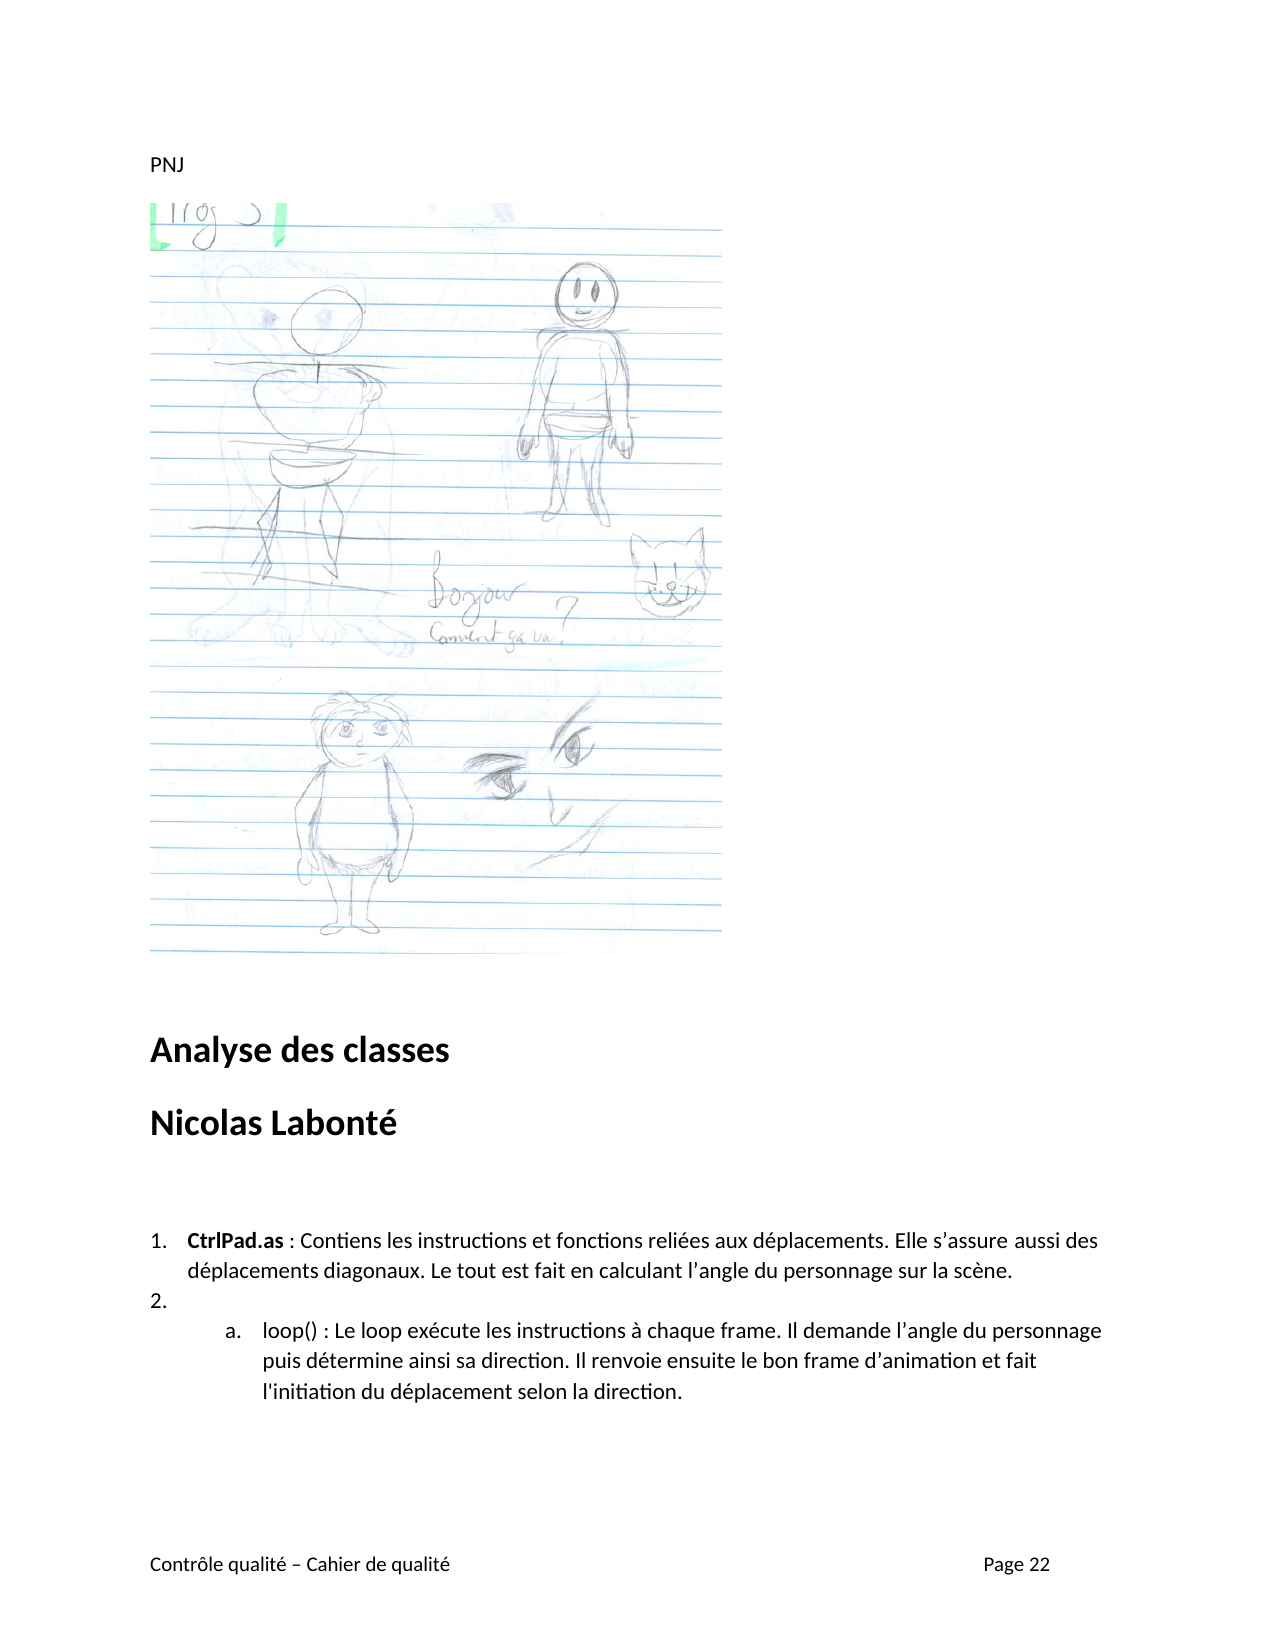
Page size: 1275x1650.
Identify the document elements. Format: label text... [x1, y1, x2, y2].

picture [150, 203, 722, 954]
text PNJ [150, 150, 1125, 178]
text Analyse des classes [150, 1026, 1125, 1071]
list loop() : Le loop exécute les instructions à chaque frame. Il demande l’angle du personnage puis détermine ainsi sa direction. Il renvoie ensuite le bon frame d’animation et fait l'initiation du déplacement selon la direction. [225, 1316, 1125, 1405]
list CtrlPad.as : Contiens les instructions et fonctions reliées aux déplacements. Elle s’assure aussi des déplacements diagonaux. Le tout est fait en calculant l’angle du personnage sur la scène. [150, 1226, 1125, 1284]
text Nicolas Labonté [150, 1099, 1125, 1145]
